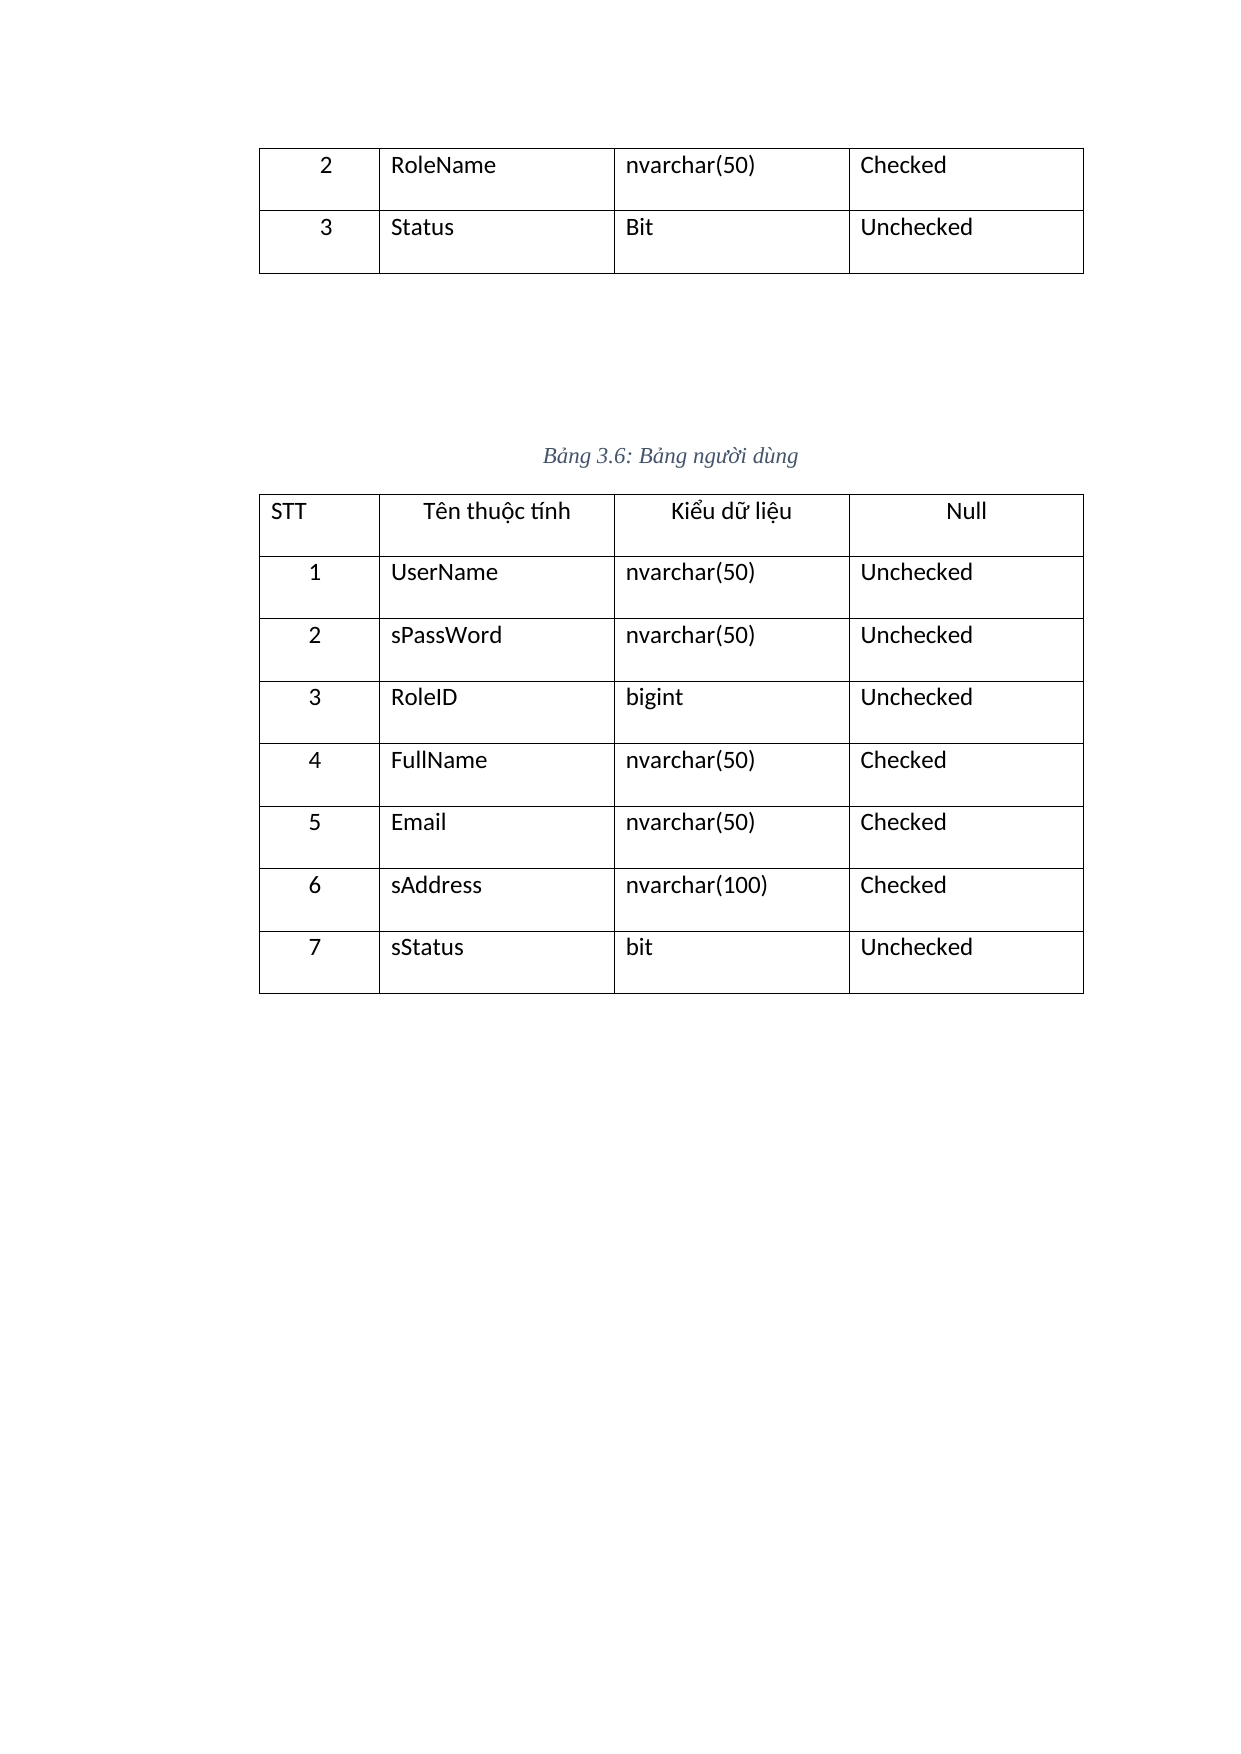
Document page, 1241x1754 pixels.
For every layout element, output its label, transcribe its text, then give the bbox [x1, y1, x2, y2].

table_cell [260, 932, 379, 993]
table_header STT [260, 495, 379, 556]
table_cell RoleID [380, 682, 614, 743]
table_cell sAddress [380, 869, 614, 931]
table_header Kiểu dữ liệu [615, 495, 849, 556]
table_cell [260, 869, 379, 931]
table_cell RoleName [380, 149, 614, 210]
table_cell Status [380, 211, 614, 273]
table_cell Unchecked [850, 211, 1083, 273]
table_cell [260, 619, 379, 681]
table_cell UserName [380, 557, 614, 618]
table_cell FullName [380, 744, 614, 806]
table_cell Unchecked [850, 682, 1083, 743]
table_cell Email [380, 807, 614, 868]
table_cell Unchecked [850, 932, 1083, 993]
table_cell bit [615, 932, 849, 993]
table_cell [260, 557, 379, 618]
table_cell nvarchar(50) [615, 619, 849, 681]
table_cell Checked [850, 807, 1083, 868]
table_header Null [850, 495, 1083, 556]
table_cell nvarchar(50) [615, 807, 849, 868]
table_cell [260, 807, 379, 868]
table_cell nvarchar(100) [615, 869, 849, 931]
table_header Tên thuộc tính [380, 495, 614, 556]
table_cell Checked [850, 744, 1083, 806]
table_cell nvarchar(50) [615, 744, 849, 806]
table_cell sStatus [380, 932, 614, 993]
table_cell [260, 682, 379, 743]
table_cell Checked [850, 869, 1083, 931]
table_cell [260, 211, 379, 273]
table_cell [260, 149, 379, 210]
table_cell Checked [850, 149, 1083, 210]
table_cell nvarchar(50) [615, 149, 849, 210]
table_cell Bit [615, 211, 849, 273]
text Bảng 3.6: Bảng người dùng [221, 442, 1122, 468]
table_cell bigint [615, 682, 849, 743]
table_cell sPassWord [380, 619, 614, 681]
table_cell Unchecked [850, 557, 1083, 618]
table_cell Unchecked [850, 619, 1083, 681]
table_cell [260, 744, 379, 806]
table_cell nvarchar(50) [615, 557, 849, 618]
